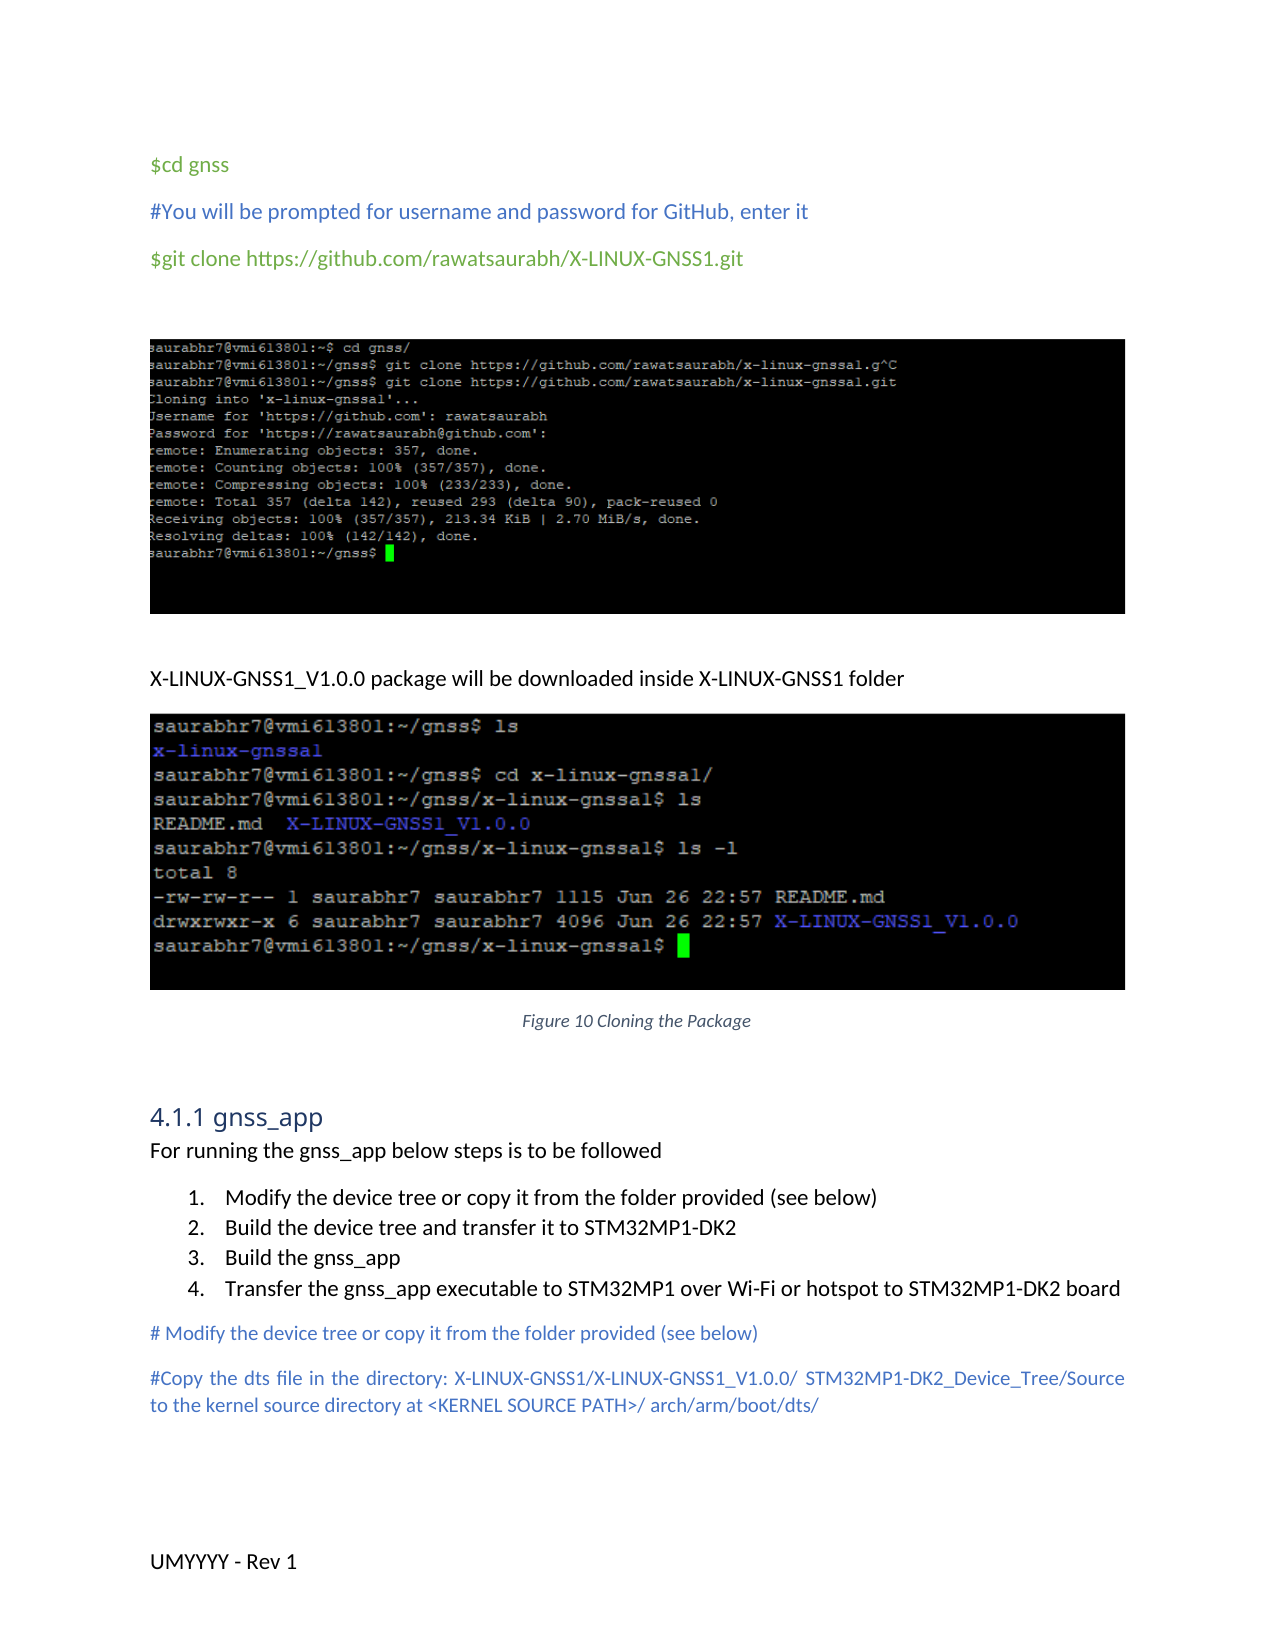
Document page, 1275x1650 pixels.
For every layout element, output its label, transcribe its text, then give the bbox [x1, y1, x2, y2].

text For running the gnss_app below steps is to be followed [150, 1136, 1125, 1164]
text #Copy the dts file in the directory: X-LINUX-GNSS1/X-LINUX-GNSS1_V1.0.0/ STM32MP1-DK2_Device_Tree/Source to the kernel source directory at <KERNEL SOURCE PATH>/ arch/arm/boot/dts/ [150, 1365, 1125, 1417]
picture [150, 337, 1125, 614]
text #You will be prompted for username and password for GitHub, enter it [150, 197, 1125, 225]
text $git clone https://github.com/rawatsaurabh/X-LINUX-GNSS1.git [150, 244, 1125, 272]
text X-LINUX-GNSS1_V1.0.0 package will be downloaded inside X-LINUX-GNSS1 folder [150, 614, 1125, 692]
list Modify the device tree or copy it from the folder provided (see below) [187, 1183, 1125, 1211]
text $cd gnss [150, 150, 1125, 178]
list Build the device tree and transfer it to STM32MP1-DK2 [187, 1213, 1125, 1241]
picture [150, 711, 1125, 990]
text # Modify the device tree or copy it from the folder provided (see below) [150, 1321, 1125, 1346]
list Build the gnss_app [187, 1243, 1125, 1272]
list Transfer the gnss_app executable to STM32MP1 over Wi-Fi or hotspot to STM32MP1-DK2 board [187, 1274, 1125, 1302]
subtitle 4.1.1 gnss_app [150, 1099, 1125, 1133]
